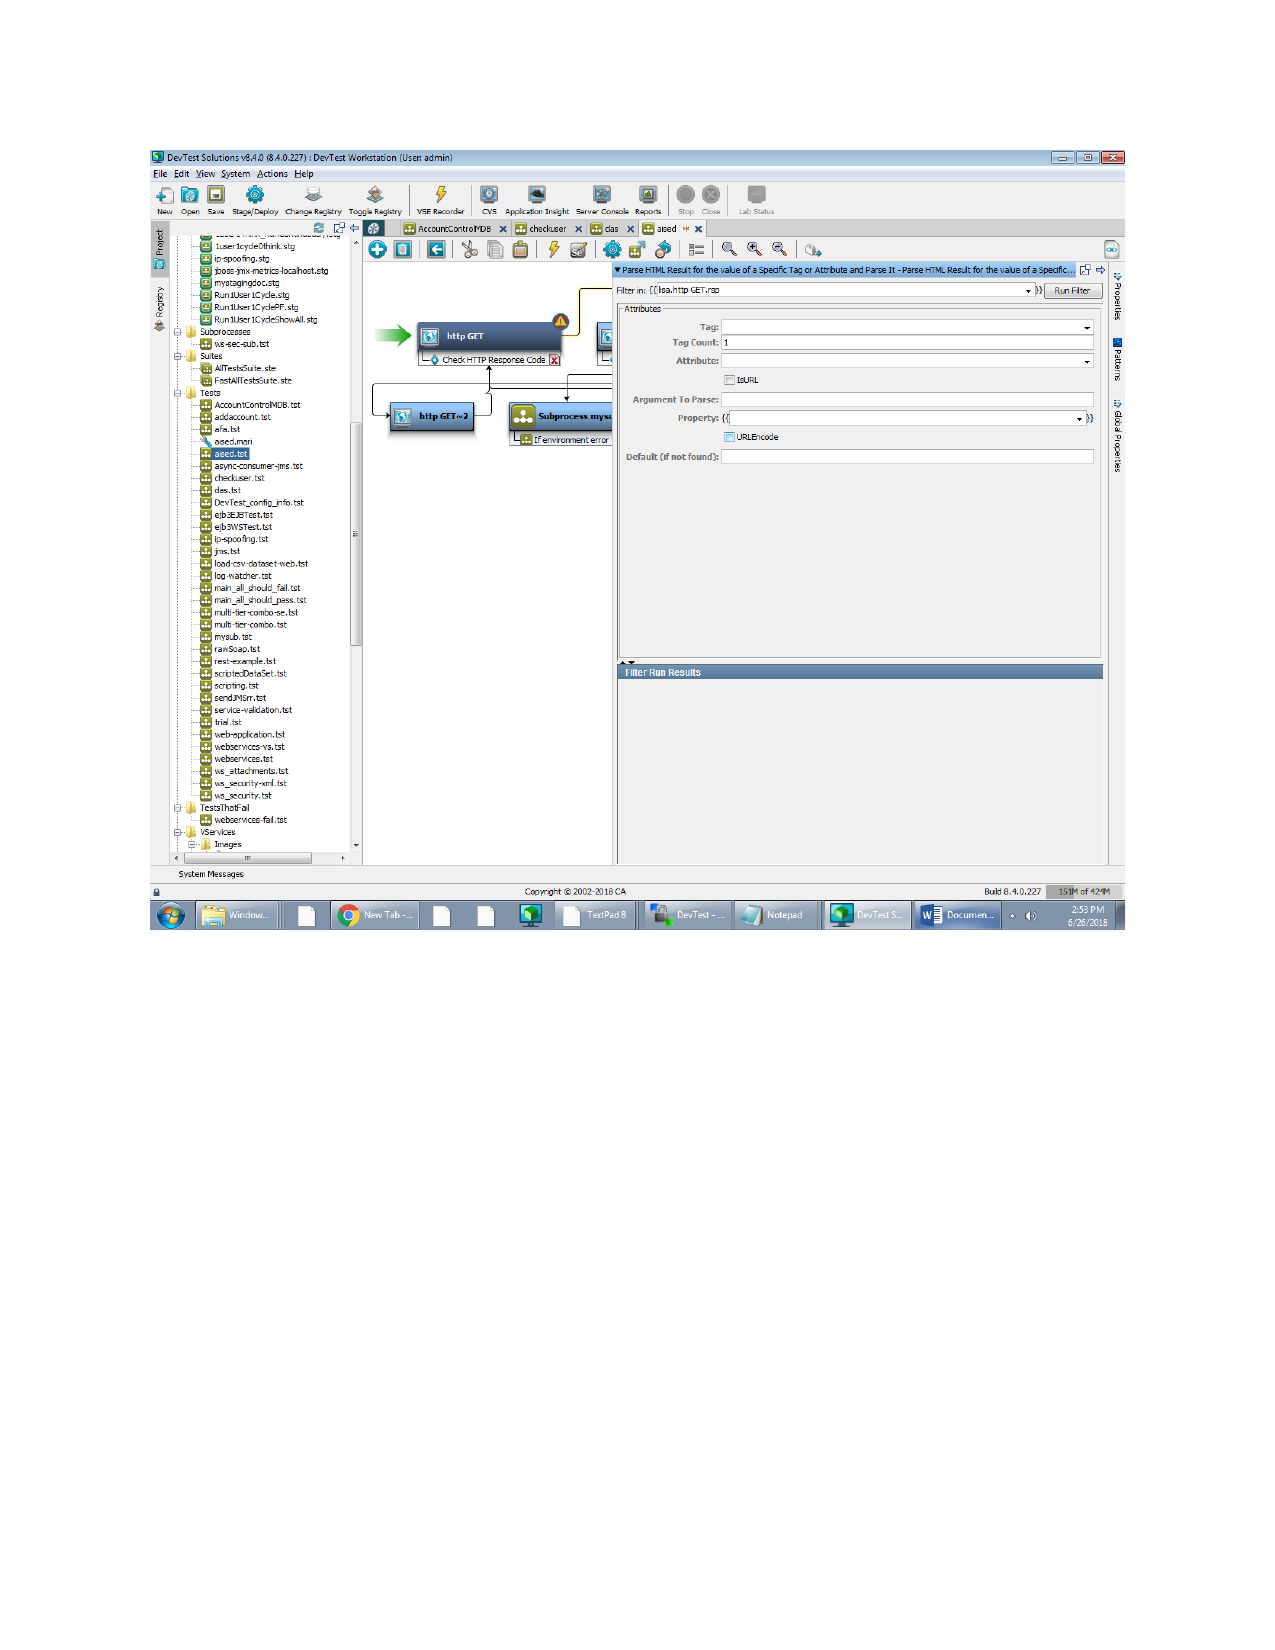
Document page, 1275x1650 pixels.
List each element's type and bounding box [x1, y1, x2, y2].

picture [150, 150, 1125, 930]
